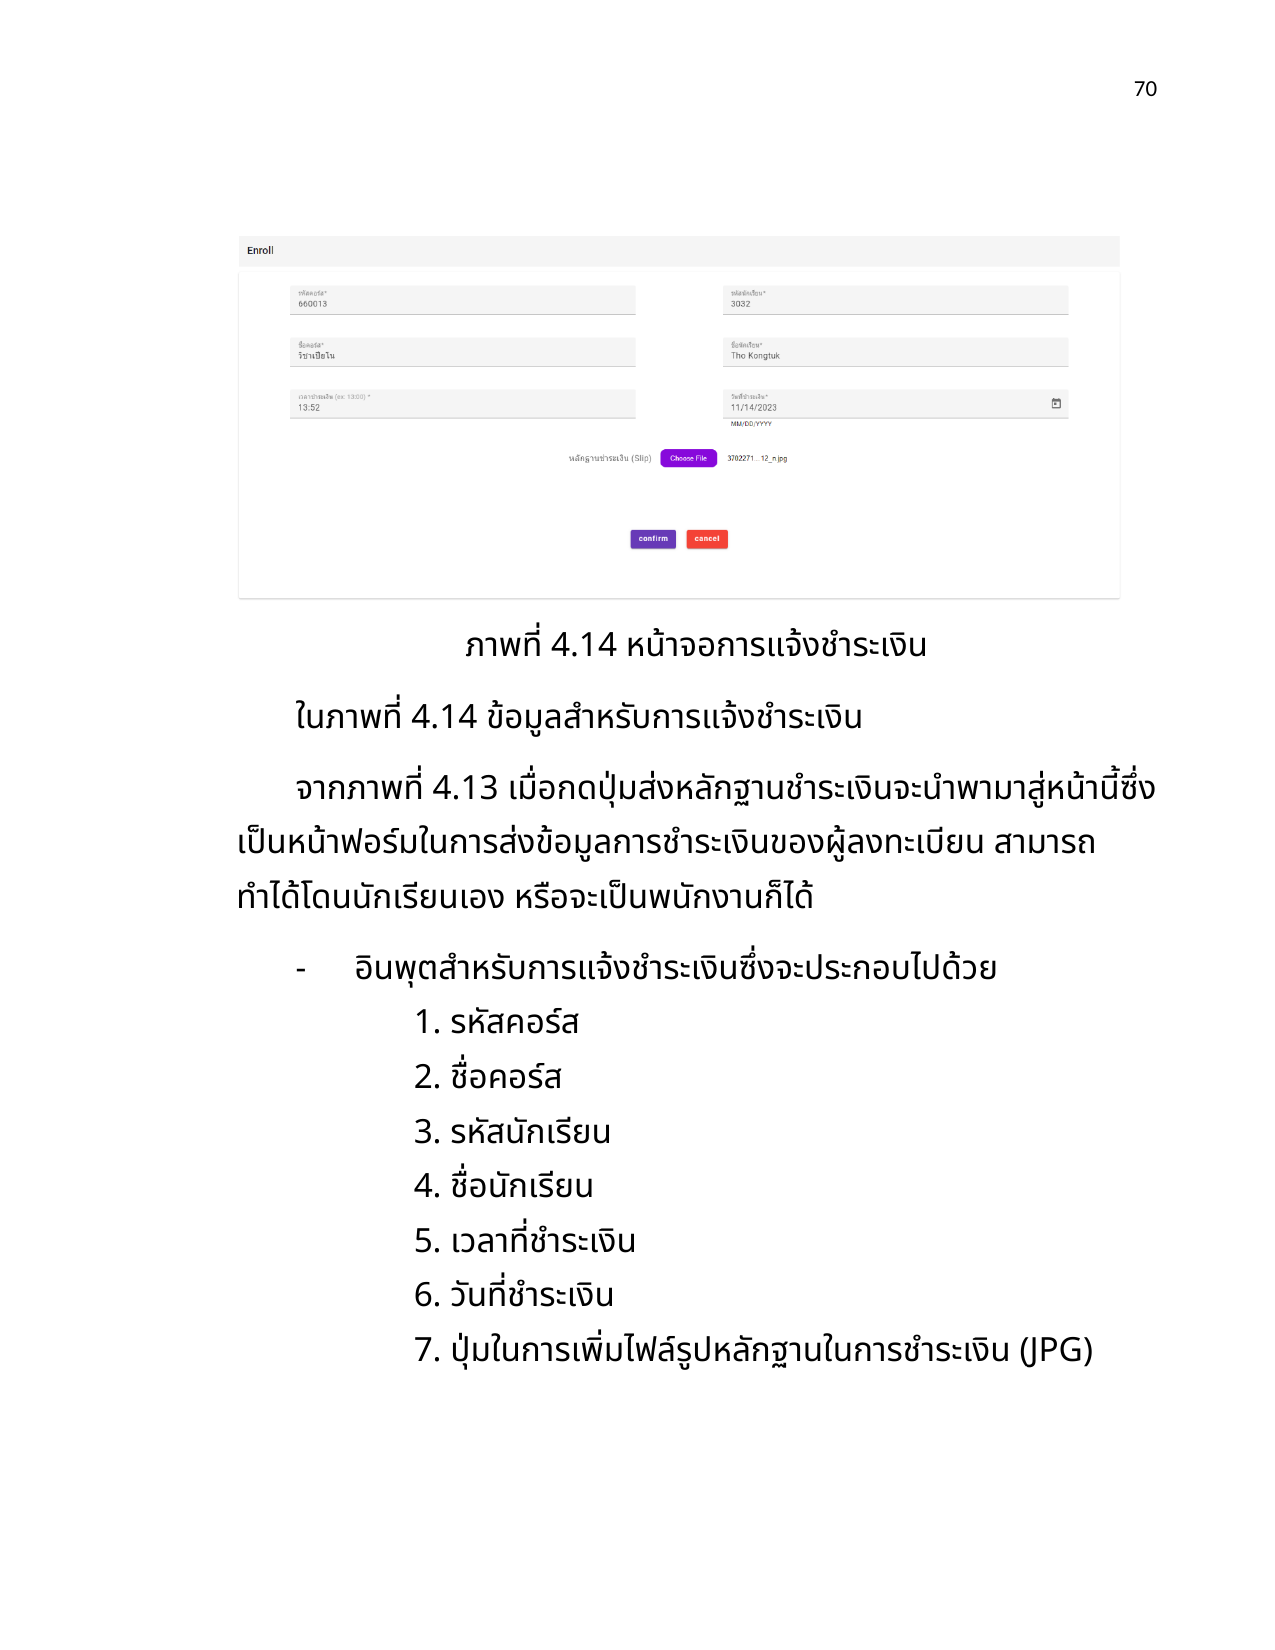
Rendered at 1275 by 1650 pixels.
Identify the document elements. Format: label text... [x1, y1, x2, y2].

list 3. รหัสนักเรียน [311, 1107, 1157, 1158]
list 4. ชื่อนักเรียน [311, 1162, 1157, 1213]
text ภาพที่ 4.14 หน้าจอการแจ้งชำระเงิน [236, 621, 1157, 672]
list 5. เวลาที่ชำระเงิน [311, 1217, 1157, 1267]
list 1. รหัสคอร์ส [311, 998, 1157, 1049]
list 7. ปุ่มในการเพิ่มไฟล์รูปหลักฐานในการชำระเงิน (JPG) [311, 1326, 1157, 1376]
text จากภาพที่ 4.13 เมื่อกดปุ่มส่งหลักฐานชำระเงินจะนำพามาสู่หน้านี้ซึ่งเป็นหน้าฟอร์มในการส่งข้อมูลการชำระเงินของผู้ลงทะเบียน สามารถทำได้โดนนักเรียนเอง หรือจะเป็นพนักงานก็ได้ [236, 764, 1157, 923]
list 2. ชื่อคอร์ส [311, 1053, 1157, 1103]
list อินพุตสำหรับการแจ้งชำระเงินซึ่งจะประกอบไปด้วย [295, 944, 1157, 994]
list 6. วันที่ชำระเงิน [311, 1271, 1157, 1322]
picture [236, 236, 1123, 603]
text ในภาพที่ 4.14 ข้อมูลสำหรับการแจ้งชำระเงิน [236, 692, 1157, 743]
